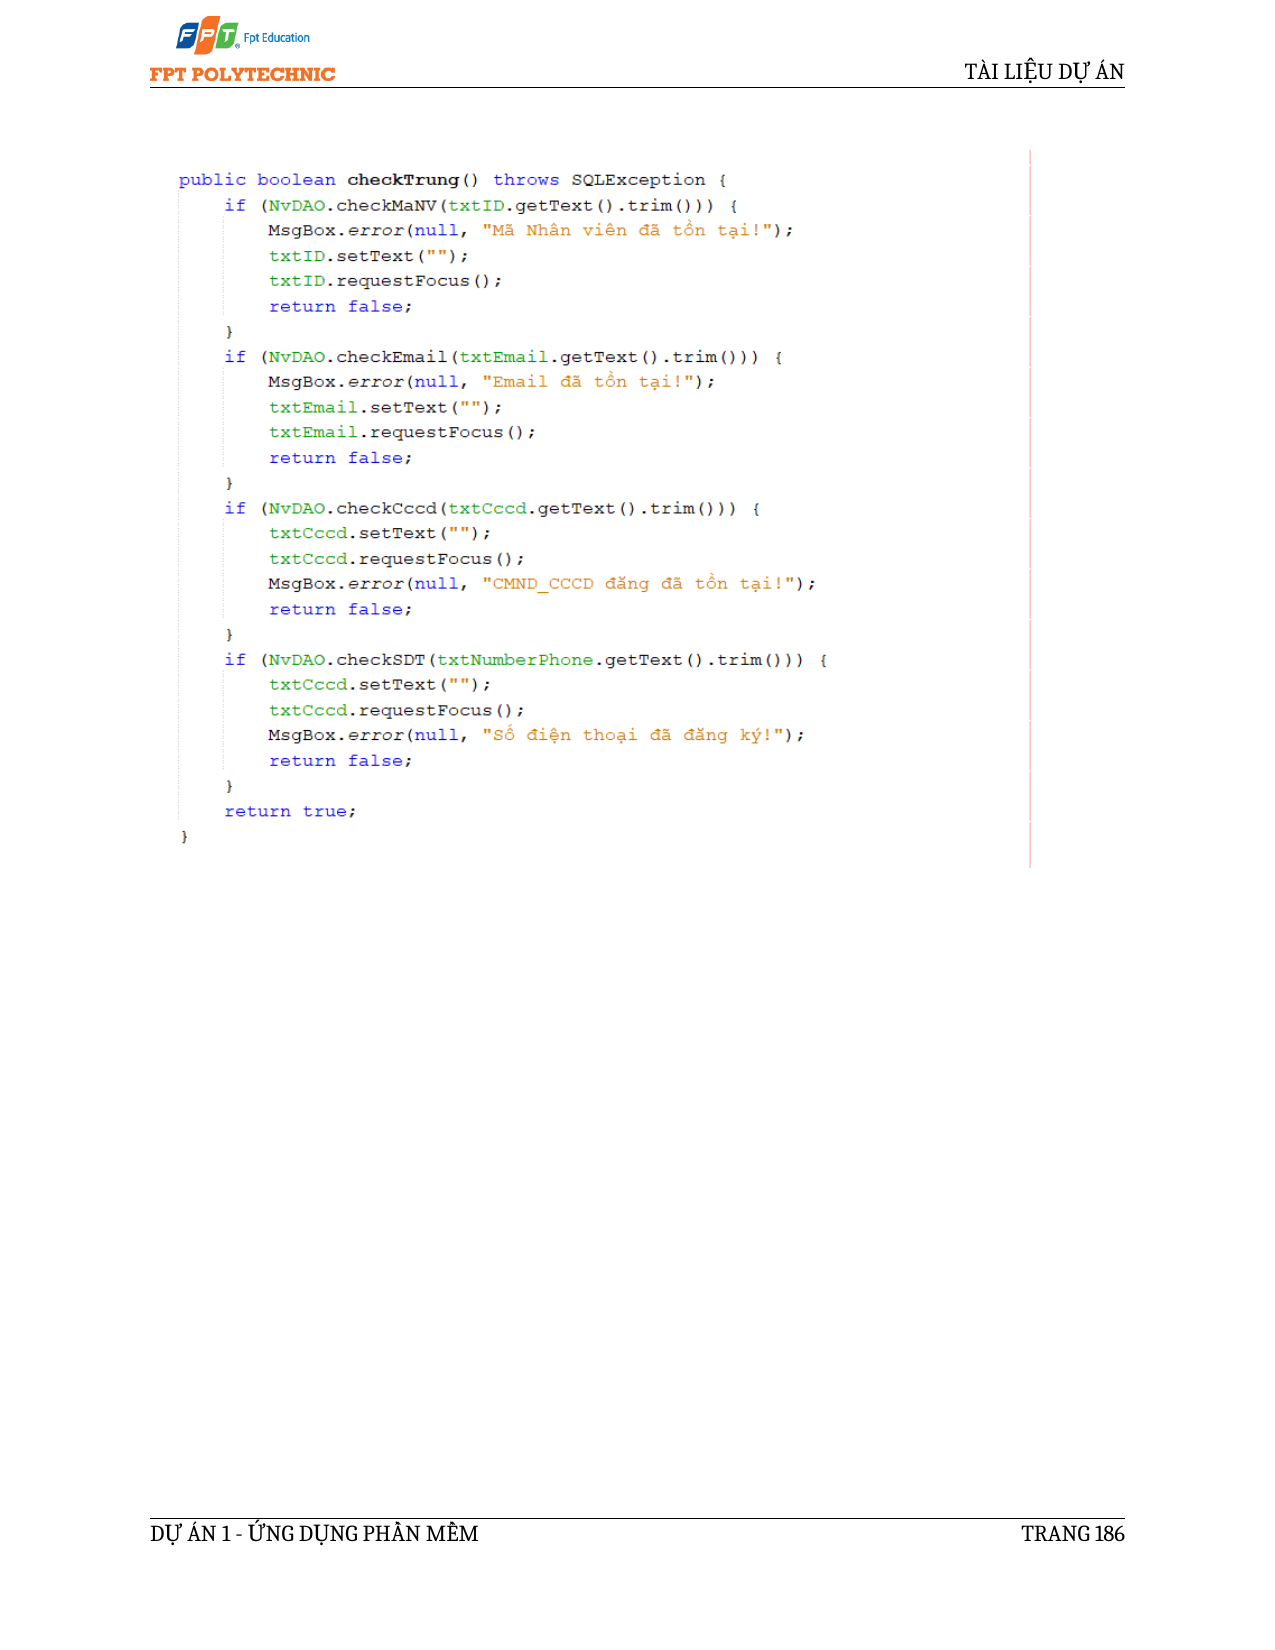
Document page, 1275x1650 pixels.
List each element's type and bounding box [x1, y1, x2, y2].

picture [150, 16, 337, 81]
picture [150, 150, 1125, 868]
